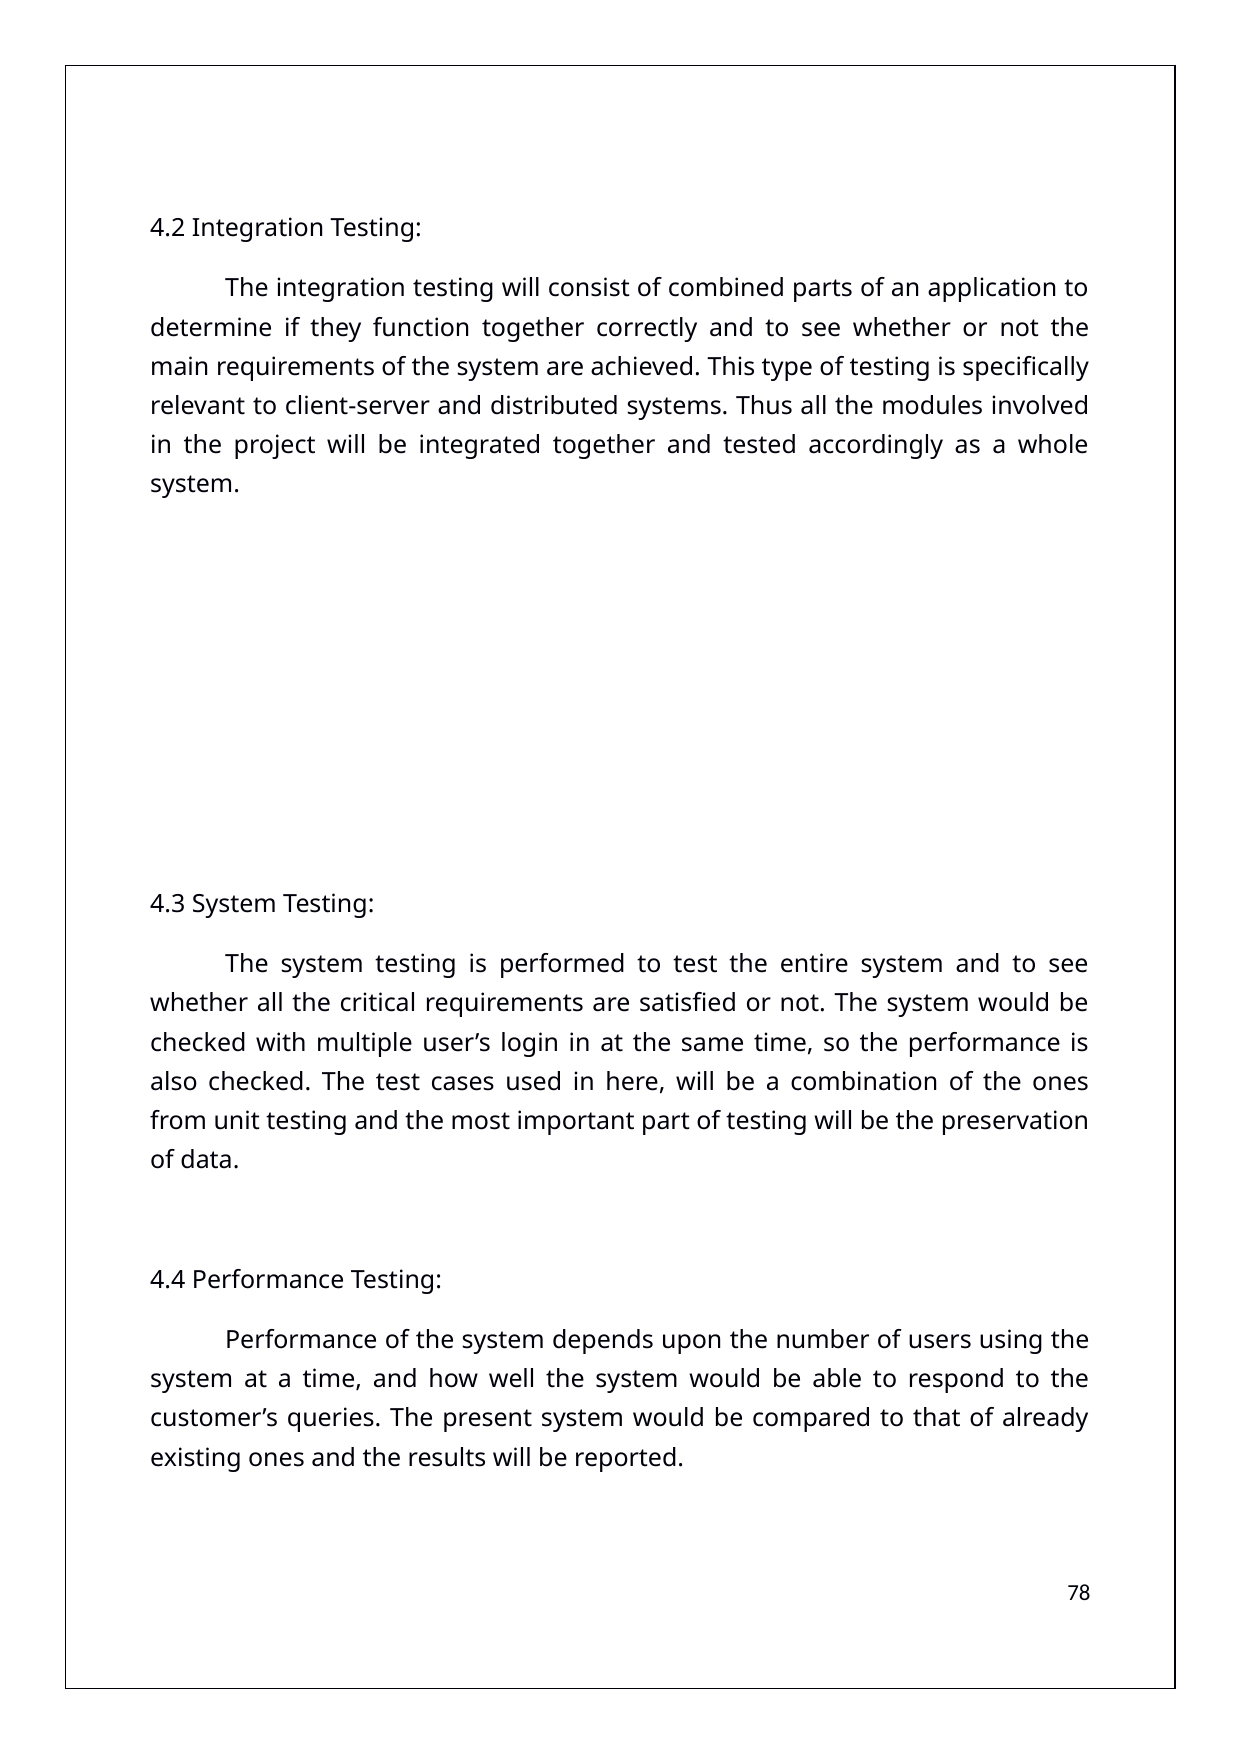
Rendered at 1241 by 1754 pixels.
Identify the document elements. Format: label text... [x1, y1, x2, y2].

text 4.3 System Testing: [150, 886, 1090, 920]
text Performance of the system depends upon the number of users using the system at a time, and how well the system would be able to respond to the customer’s queries. The present system would be compared to that of already existing ones and the results will be reported. [150, 1322, 1090, 1473]
text The integration testing will consist of combined parts of an application to determine if they function together correctly and to see whether or not the main requirements of the system are achieved. This type of testing is specifically relevant to client-server and distributed systems. Thus all the modules involved in the project will be integrated together and tested accordingly as a whole system. [150, 270, 1090, 500]
text The system testing is performed to test the entire system and to see whether all the critical requirements are satisfied or not. The system would be checked with multiple user’s login in at the same time, so the performance is also checked. The test cases used in here, will be a combination of the ones from unit testing and the most important part of testing will be the preservation of data. [150, 946, 1090, 1176]
text 4.4 Performance Testing: [150, 1262, 1090, 1296]
text 4.2 Integration Testing: [150, 210, 1090, 244]
